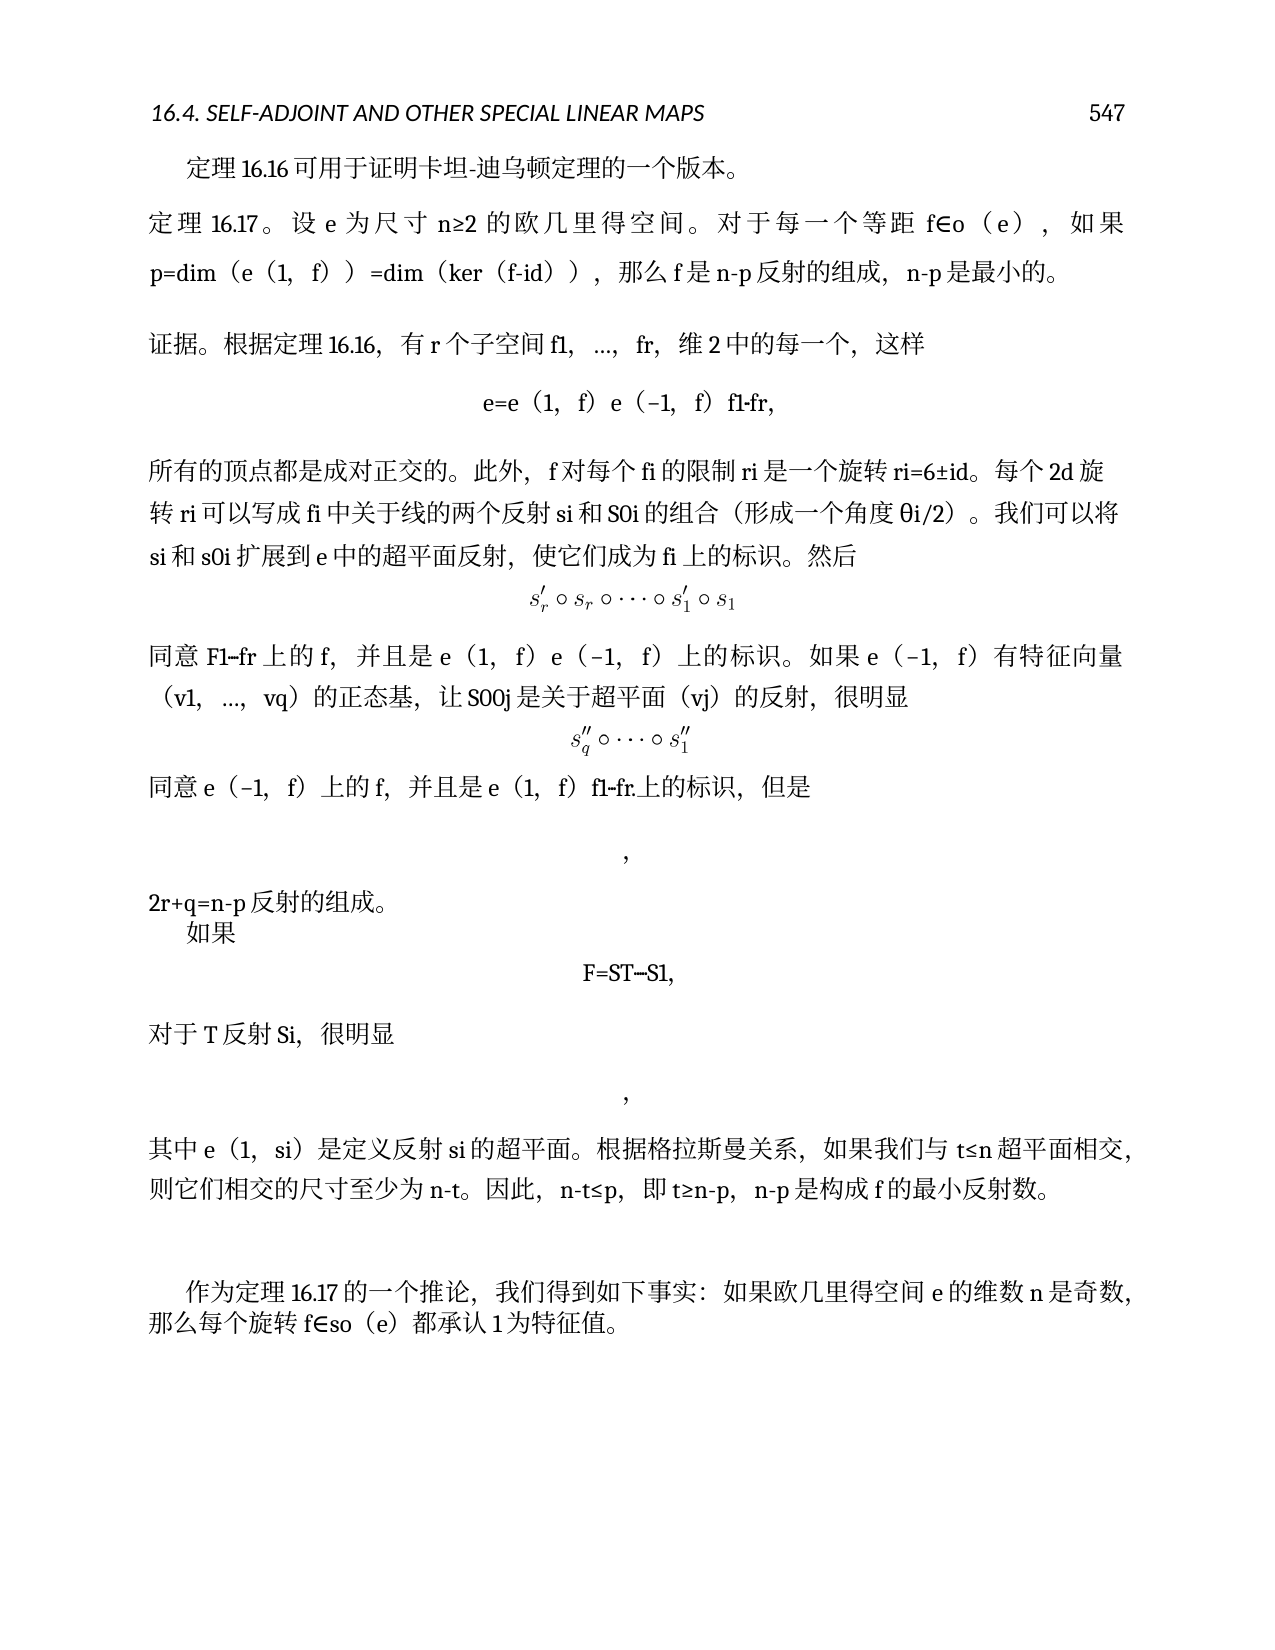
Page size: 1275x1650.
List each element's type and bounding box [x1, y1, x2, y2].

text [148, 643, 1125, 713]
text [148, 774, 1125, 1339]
picture [529, 585, 735, 612]
picture [570, 726, 690, 756]
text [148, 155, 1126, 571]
